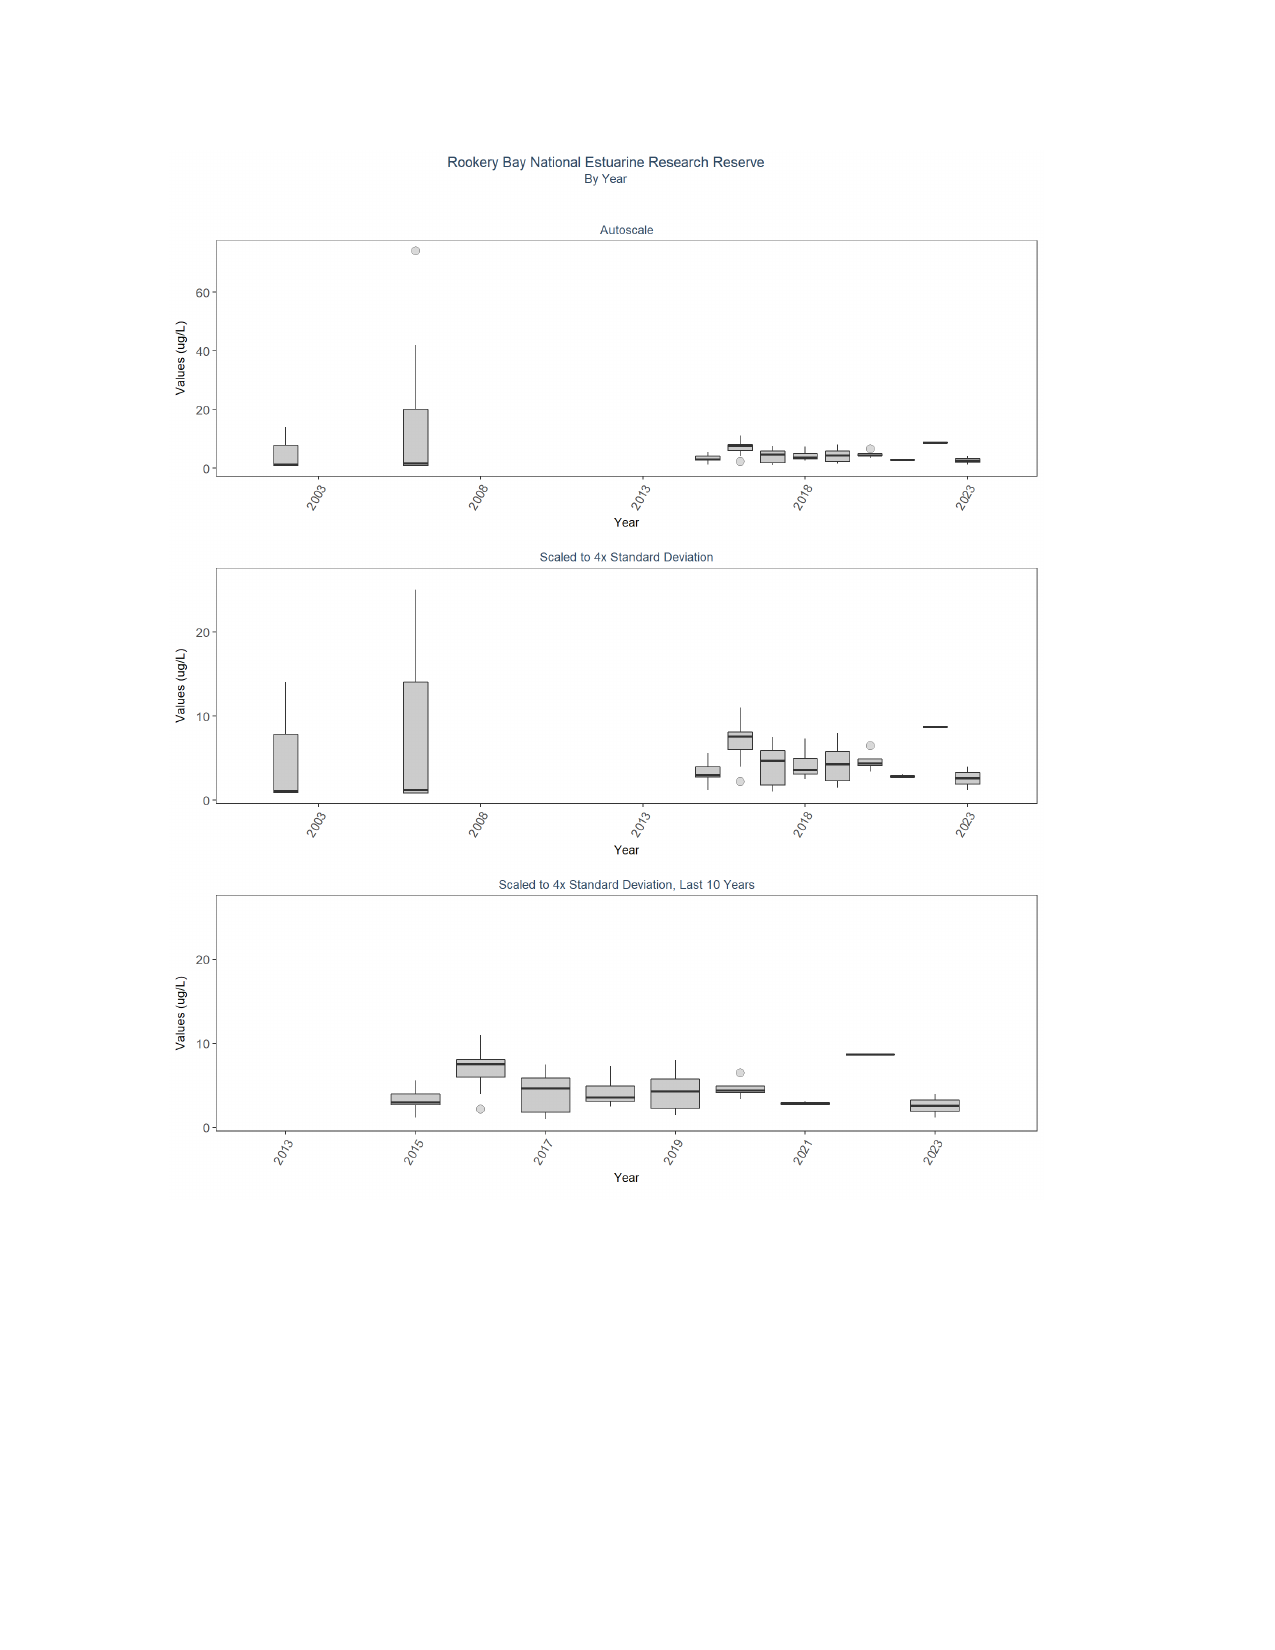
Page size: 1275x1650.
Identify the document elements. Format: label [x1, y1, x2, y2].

picture [168, 150, 1044, 1200]
